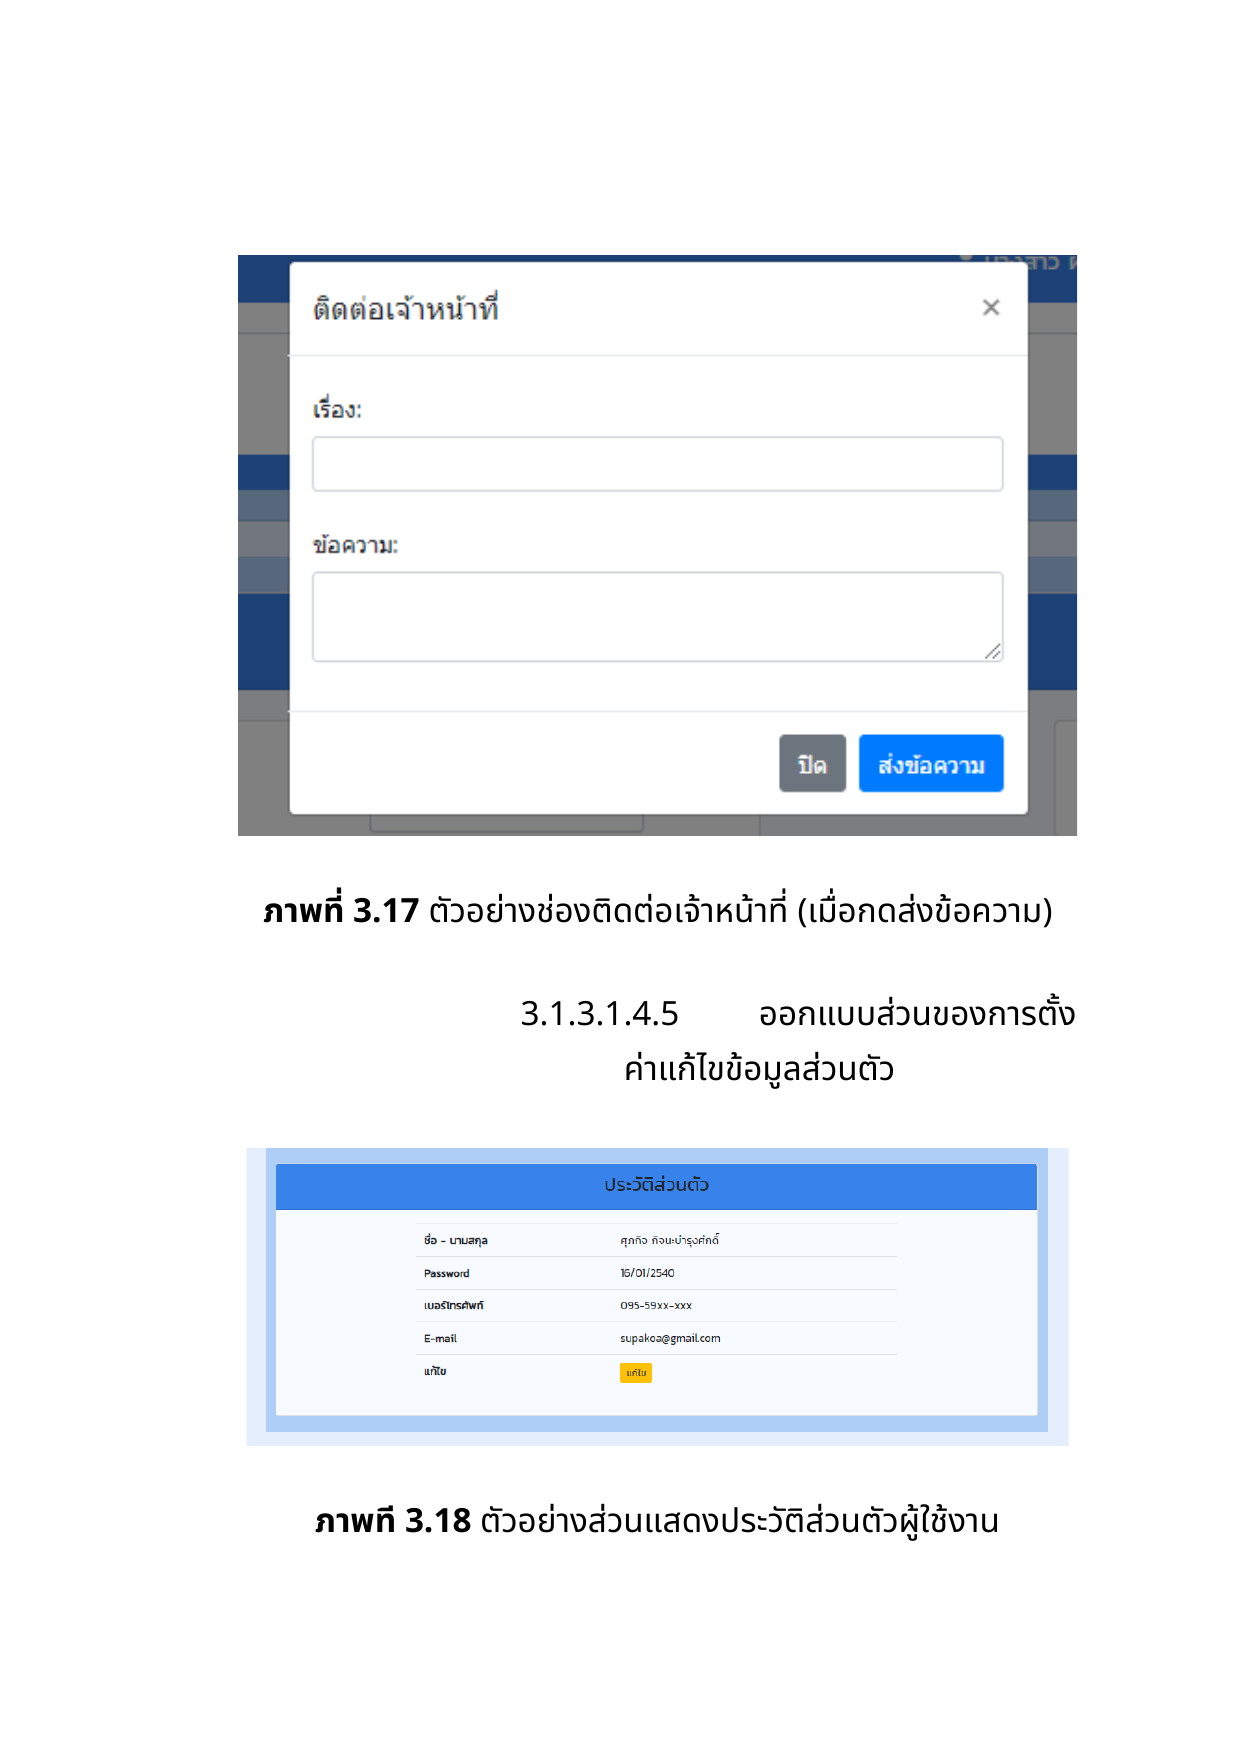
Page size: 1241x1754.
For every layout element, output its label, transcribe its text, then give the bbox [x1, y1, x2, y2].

picture [238, 255, 1078, 836]
picture [246, 1148, 1069, 1446]
text ภาพที 3.18 ตัวอย่างส่วนแสดงประวัติส่วนตัวผู้ใช้งาน [225, 1497, 1090, 1548]
text ภาพที่ 3.17 ตัวอย่างช่องติดต่อเจ้าหน้าที่ (เมื่อกดส่งข้อความ) [225, 887, 1090, 937]
list ออกแบบส่วนของการตั้งค่าแก้ไขข้อมูลส่วนตัว [520, 990, 1090, 1095]
